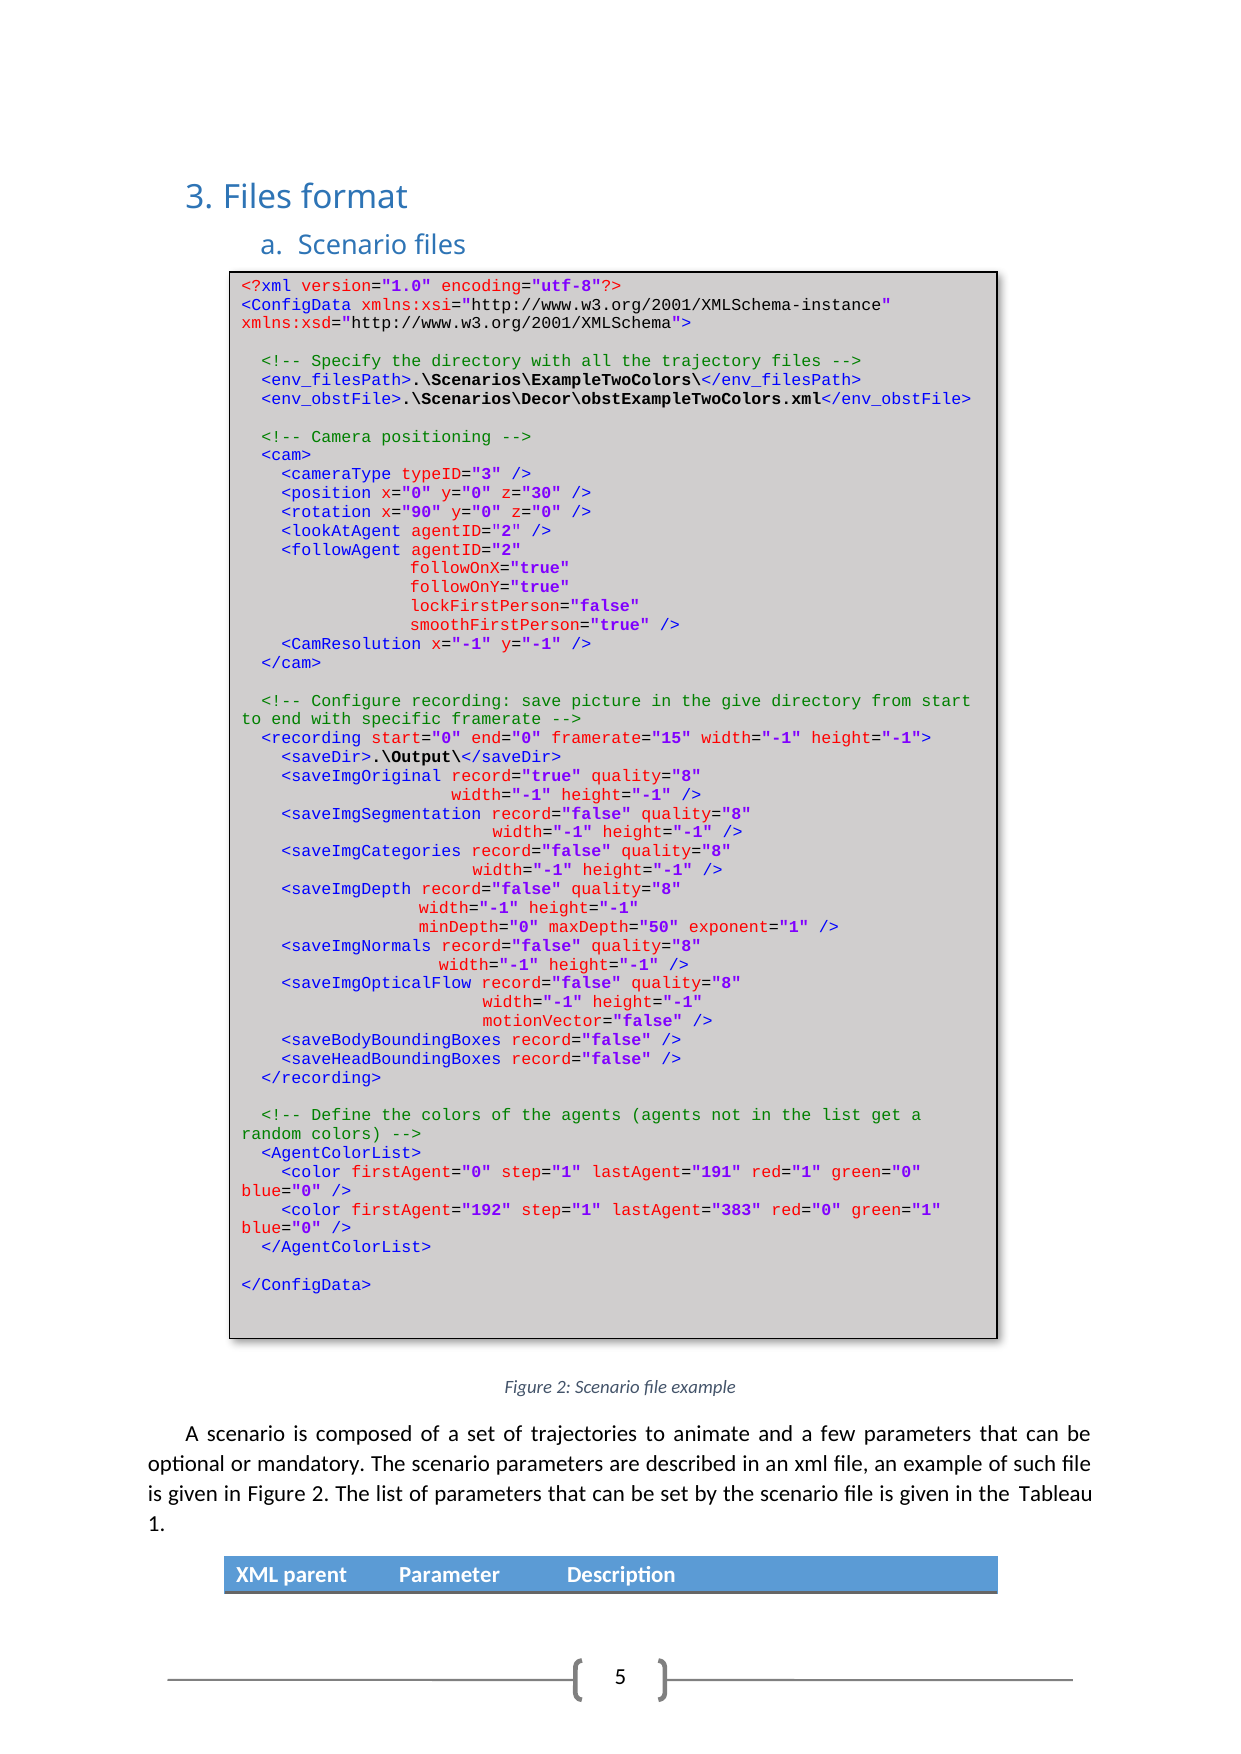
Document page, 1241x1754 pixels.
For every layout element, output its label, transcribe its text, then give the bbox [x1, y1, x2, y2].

text Figure 2: Scenario file example [148, 1375, 1093, 1398]
subtitle Files format [185, 173, 1093, 218]
subtitle Scenario files [260, 226, 1093, 263]
table_header XML parent [225, 1558, 387, 1591]
table_header Description [556, 1558, 997, 1591]
table_header Parameter [388, 1558, 555, 1591]
text A scenario is composed of a set of trajectories to animate and a few parameters that can be optional or mandatory. The scenario parameters are described in an xml file, an example of such file is given in Figure 2. The list of parameters that can be set by the scenario file is given in the Tableau 1. [148, 1419, 1093, 1537]
